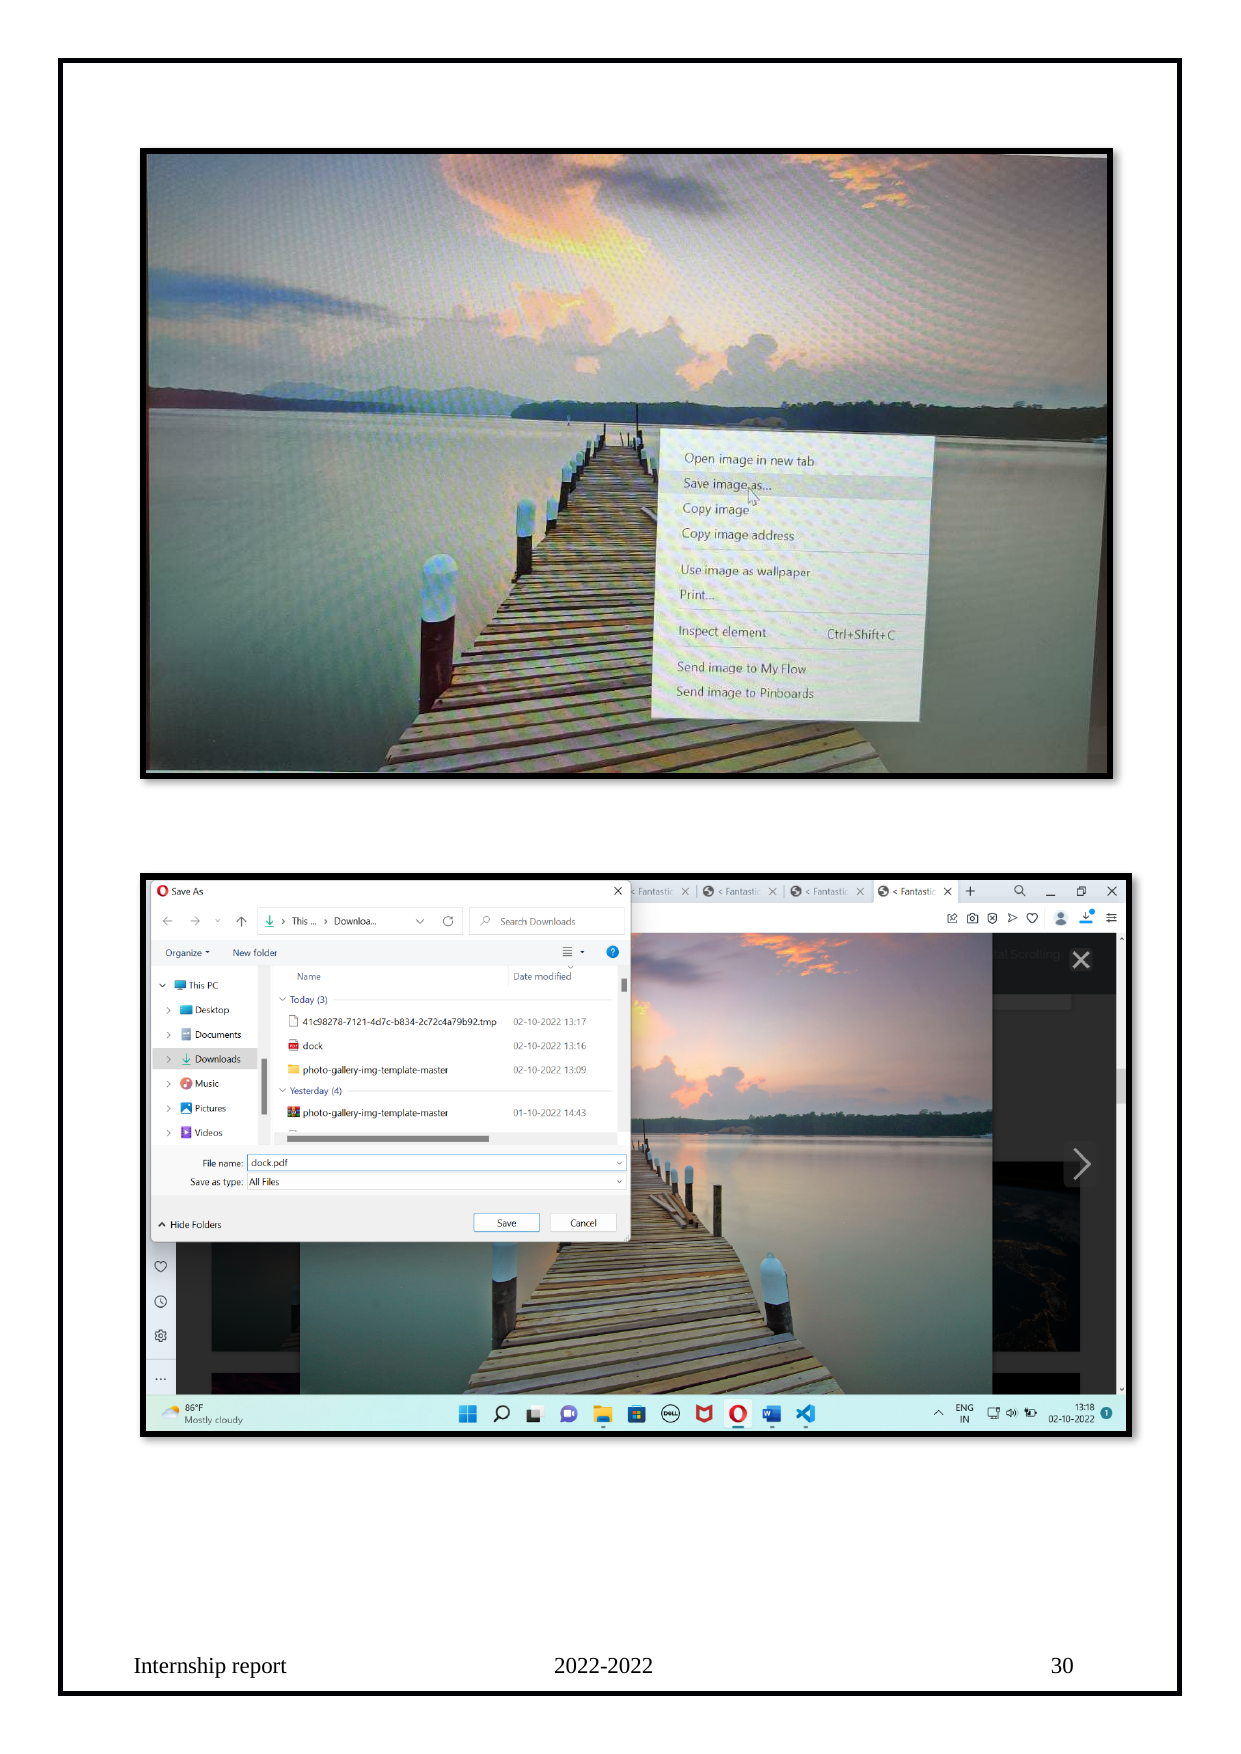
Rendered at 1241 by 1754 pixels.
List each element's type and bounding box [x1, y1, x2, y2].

picture [146, 880, 1126, 1431]
picture [146, 154, 1107, 773]
